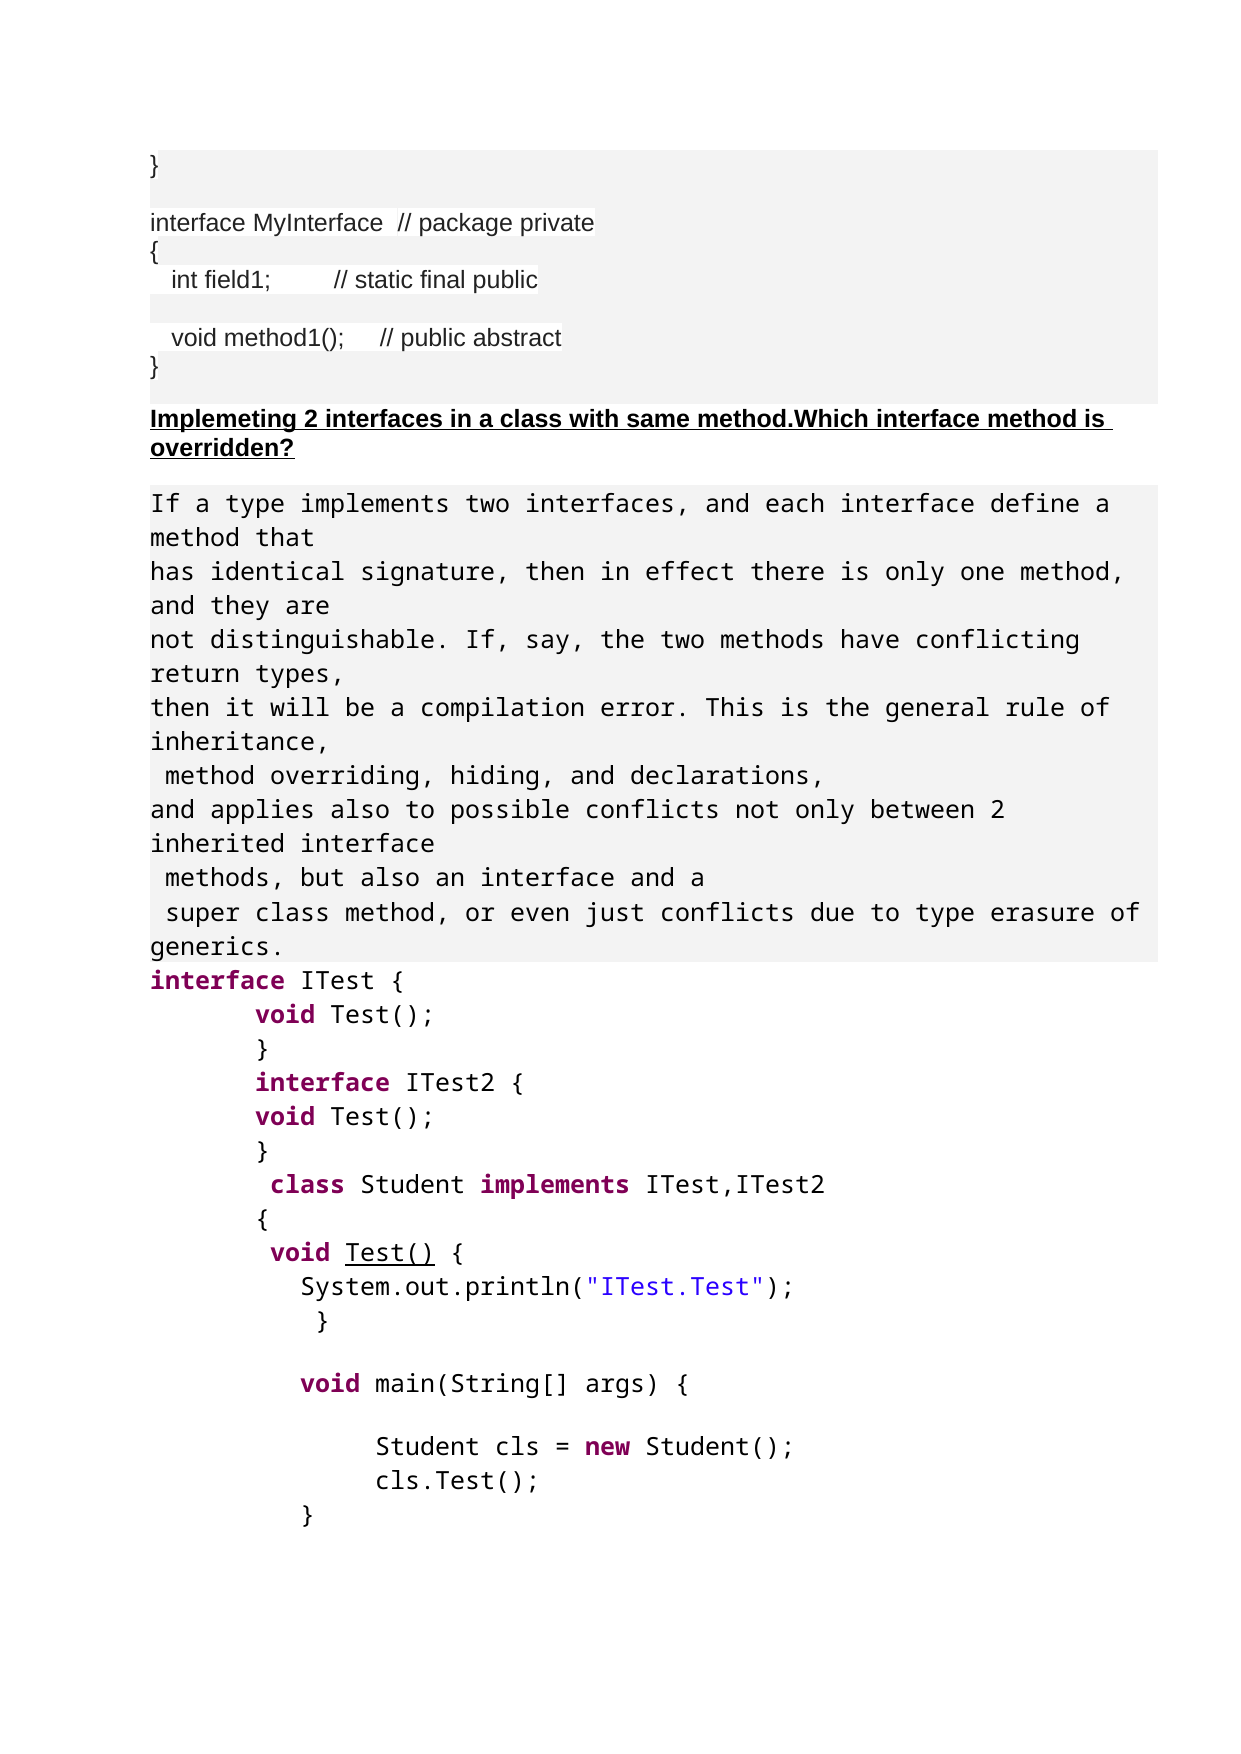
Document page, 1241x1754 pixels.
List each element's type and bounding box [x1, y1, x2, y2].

table_header [150, 150, 1171, 1559]
